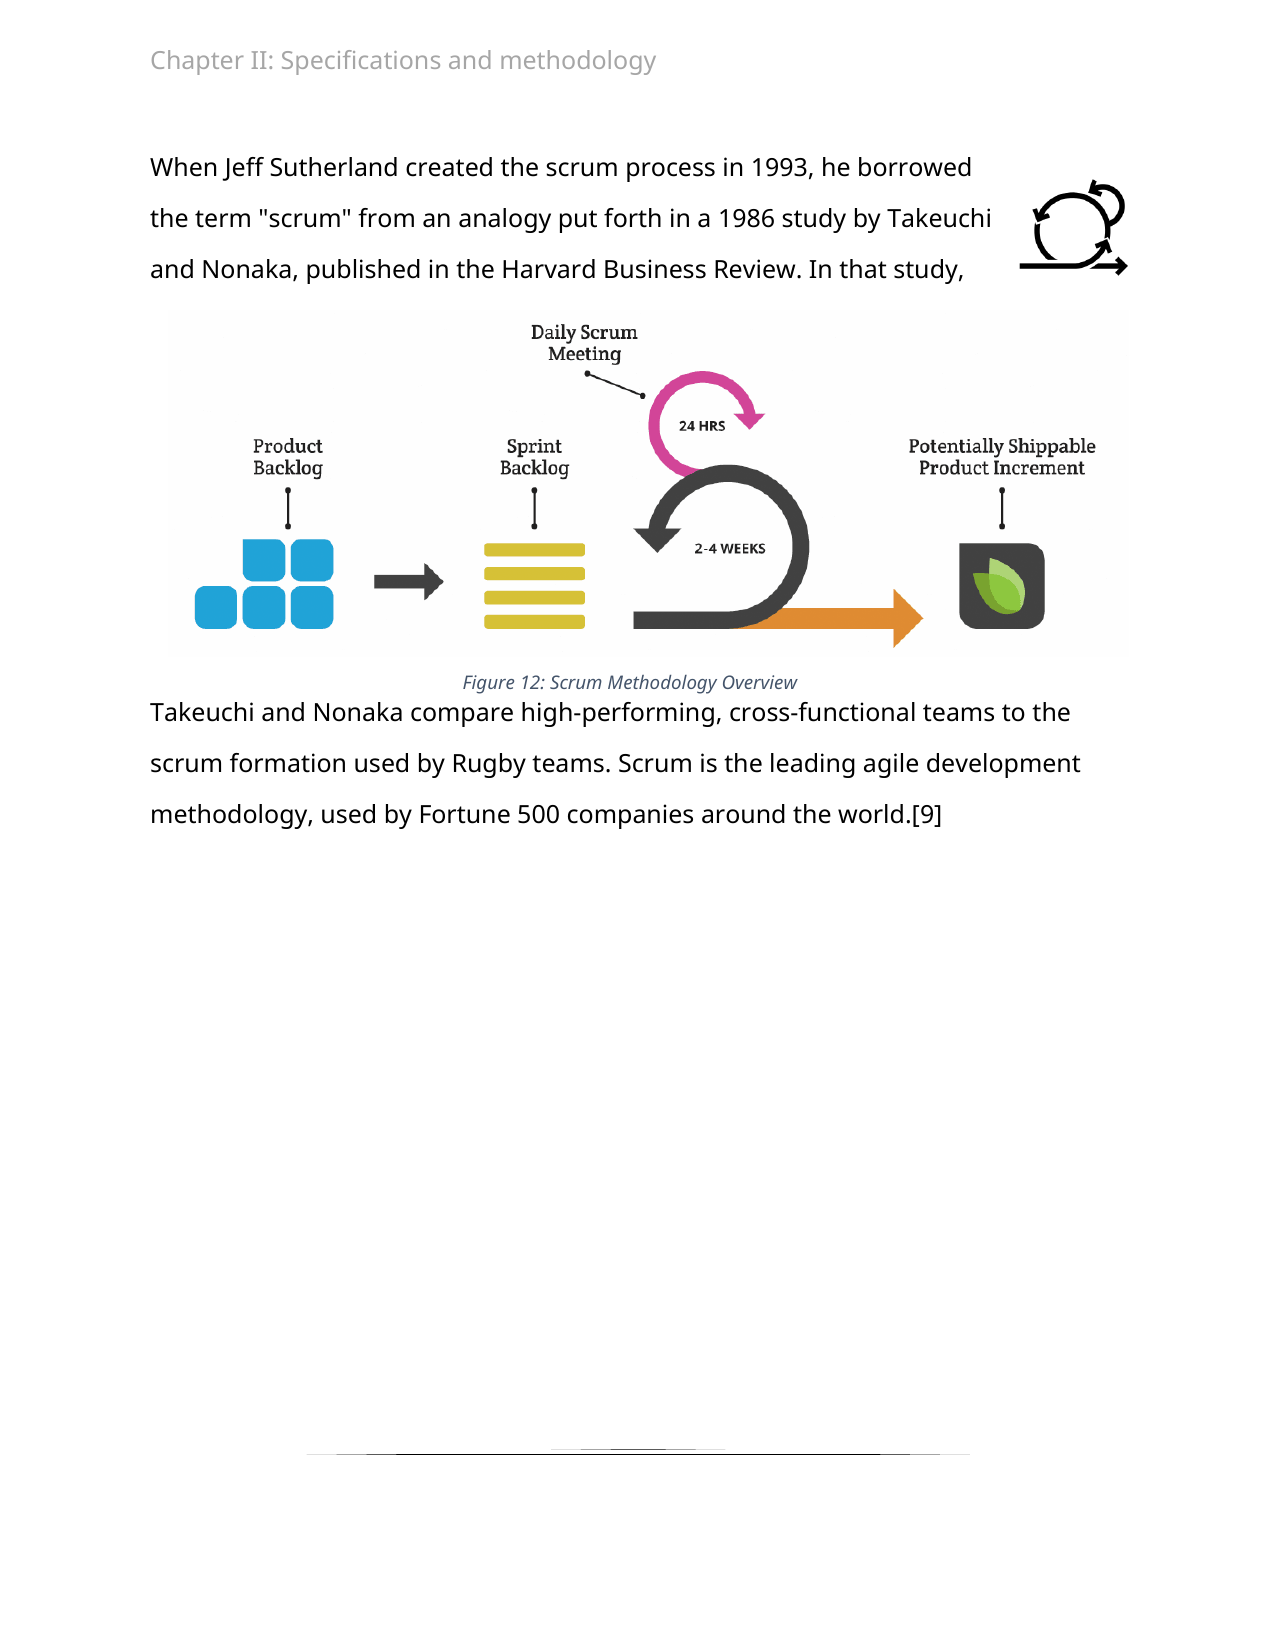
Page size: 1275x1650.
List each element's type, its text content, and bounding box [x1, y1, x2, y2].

picture [167, 310, 1130, 657]
picture [1011, 165, 1136, 290]
